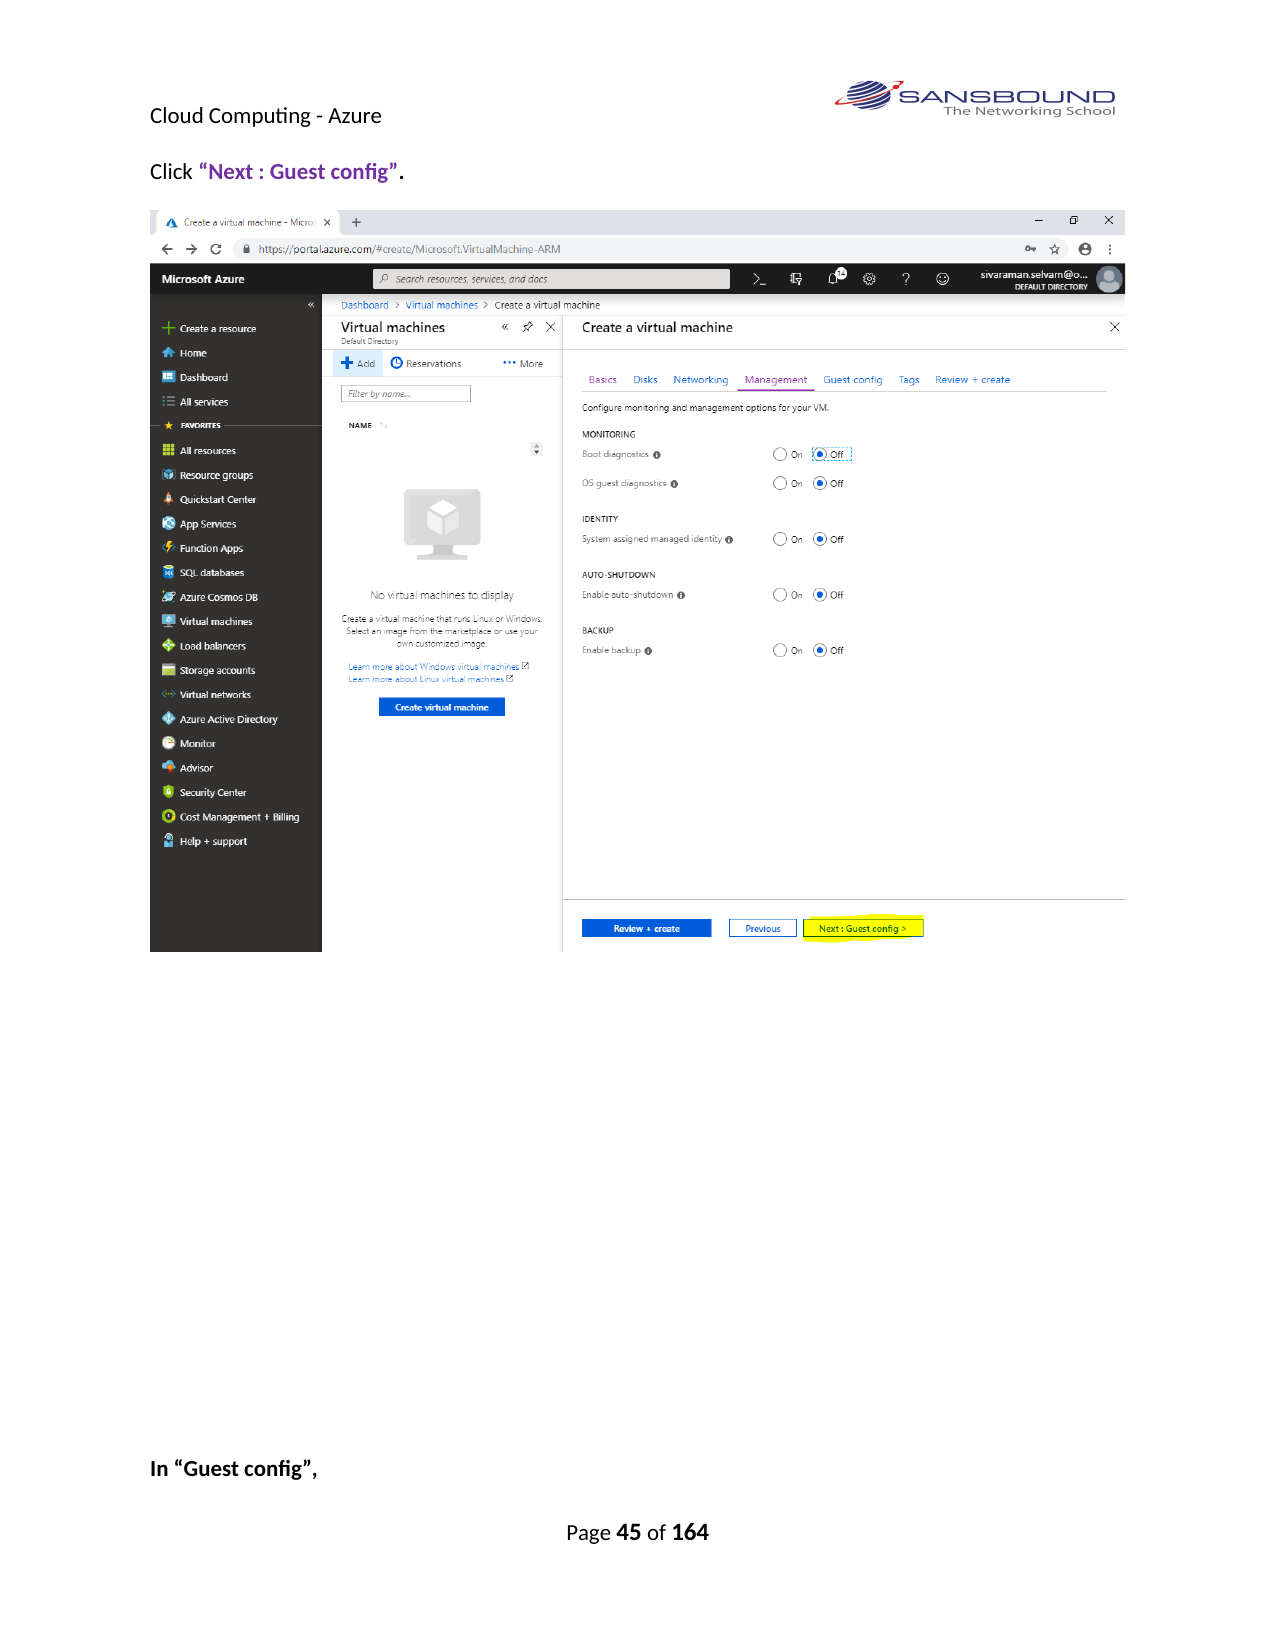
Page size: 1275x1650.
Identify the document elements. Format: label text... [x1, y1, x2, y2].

picture [823, 75, 1125, 124]
picture [150, 210, 1125, 952]
text Click “Next : Guest config”. [150, 157, 1125, 185]
text In “Guest config”, [150, 1454, 1125, 1482]
